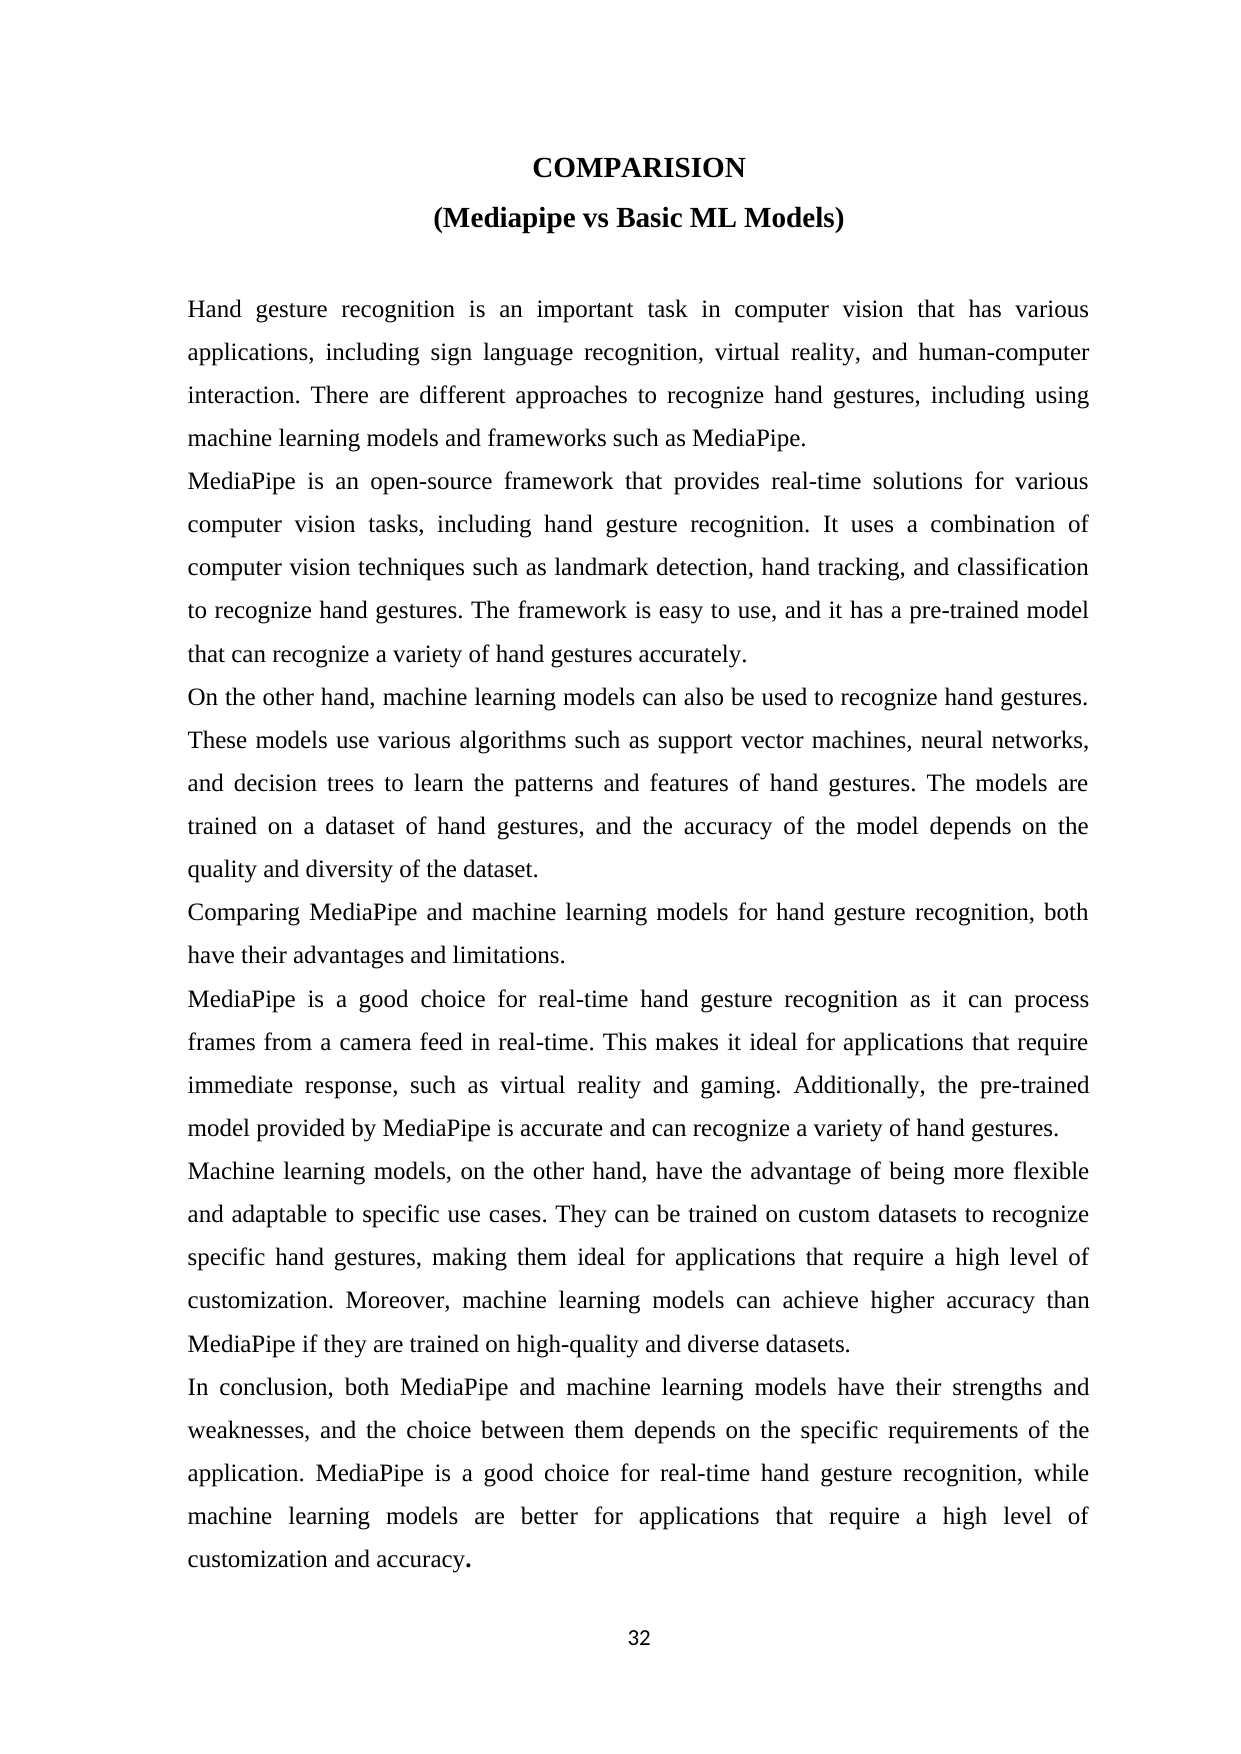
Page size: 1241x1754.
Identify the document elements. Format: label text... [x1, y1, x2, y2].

text (Mediapipe vs Basic ML Models) [187, 200, 1090, 234]
text On the other hand, machine learning models can also be used to recognize hand gestures. These models use various algorithms such as support vector machines, neural networks, and decision trees to learn the patterns and features of hand gestures. The models are trained on a dataset of hand gestures, and the accuracy of the model depends on the quality and diversity of the dataset. [187, 682, 1090, 883]
text Hand gesture recognition is an important task in computer vision that has various applications, including sign language recognition, virtual reality, and human-computer interaction. There are different approaches to recognize hand gestures, including using machine learning models and frameworks such as MediaPipe. [187, 294, 1090, 452]
text MediaPipe is a good choice for real-time hand gesture recognition as it can process frames from a camera feed in real-time. This makes it ideal for applications that require immediate response, such as virtual reality and gaming. Additionally, the pre-trained model provided by MediaPipe is accurate and can recognize a variety of hand gestures. [187, 984, 1090, 1142]
text Comparing MediaPipe and machine learning models for hand gesture recognition, both have their advantages and limitations. [187, 897, 1090, 969]
text MediaPipe is an open-source framework that provides real-time solutions for various computer vision tasks, including hand gesture recognition. It uses a combination of computer vision techniques such as landmark detection, hand tracking, and classification to recognize hand gestures. The framework is easy to use, and it has a pre-trained model that can recognize a variety of hand gestures accurately. [187, 466, 1090, 667]
text In conclusion, both MediaPipe and machine learning models have their strengths and weaknesses, and the choice between them depends on the specific requirements of the application. MediaPipe is a good choice for real-time hand gesture recognition, while machine learning models are better for applications that require a high level of customization and accuracy. [187, 1372, 1090, 1573]
text COMPARISION [187, 150, 1090, 183]
text Machine learning models, on the other hand, have the advantage of being more flexible and adaptable to specific use cases. They can be trained on custom datasets to recognize specific hand gestures, making them ideal for applications that require a high level of customization. Moreover, machine learning models can achieve higher accuracy than MediaPipe if they are trained on high-quality and diverse datasets. [187, 1156, 1090, 1357]
